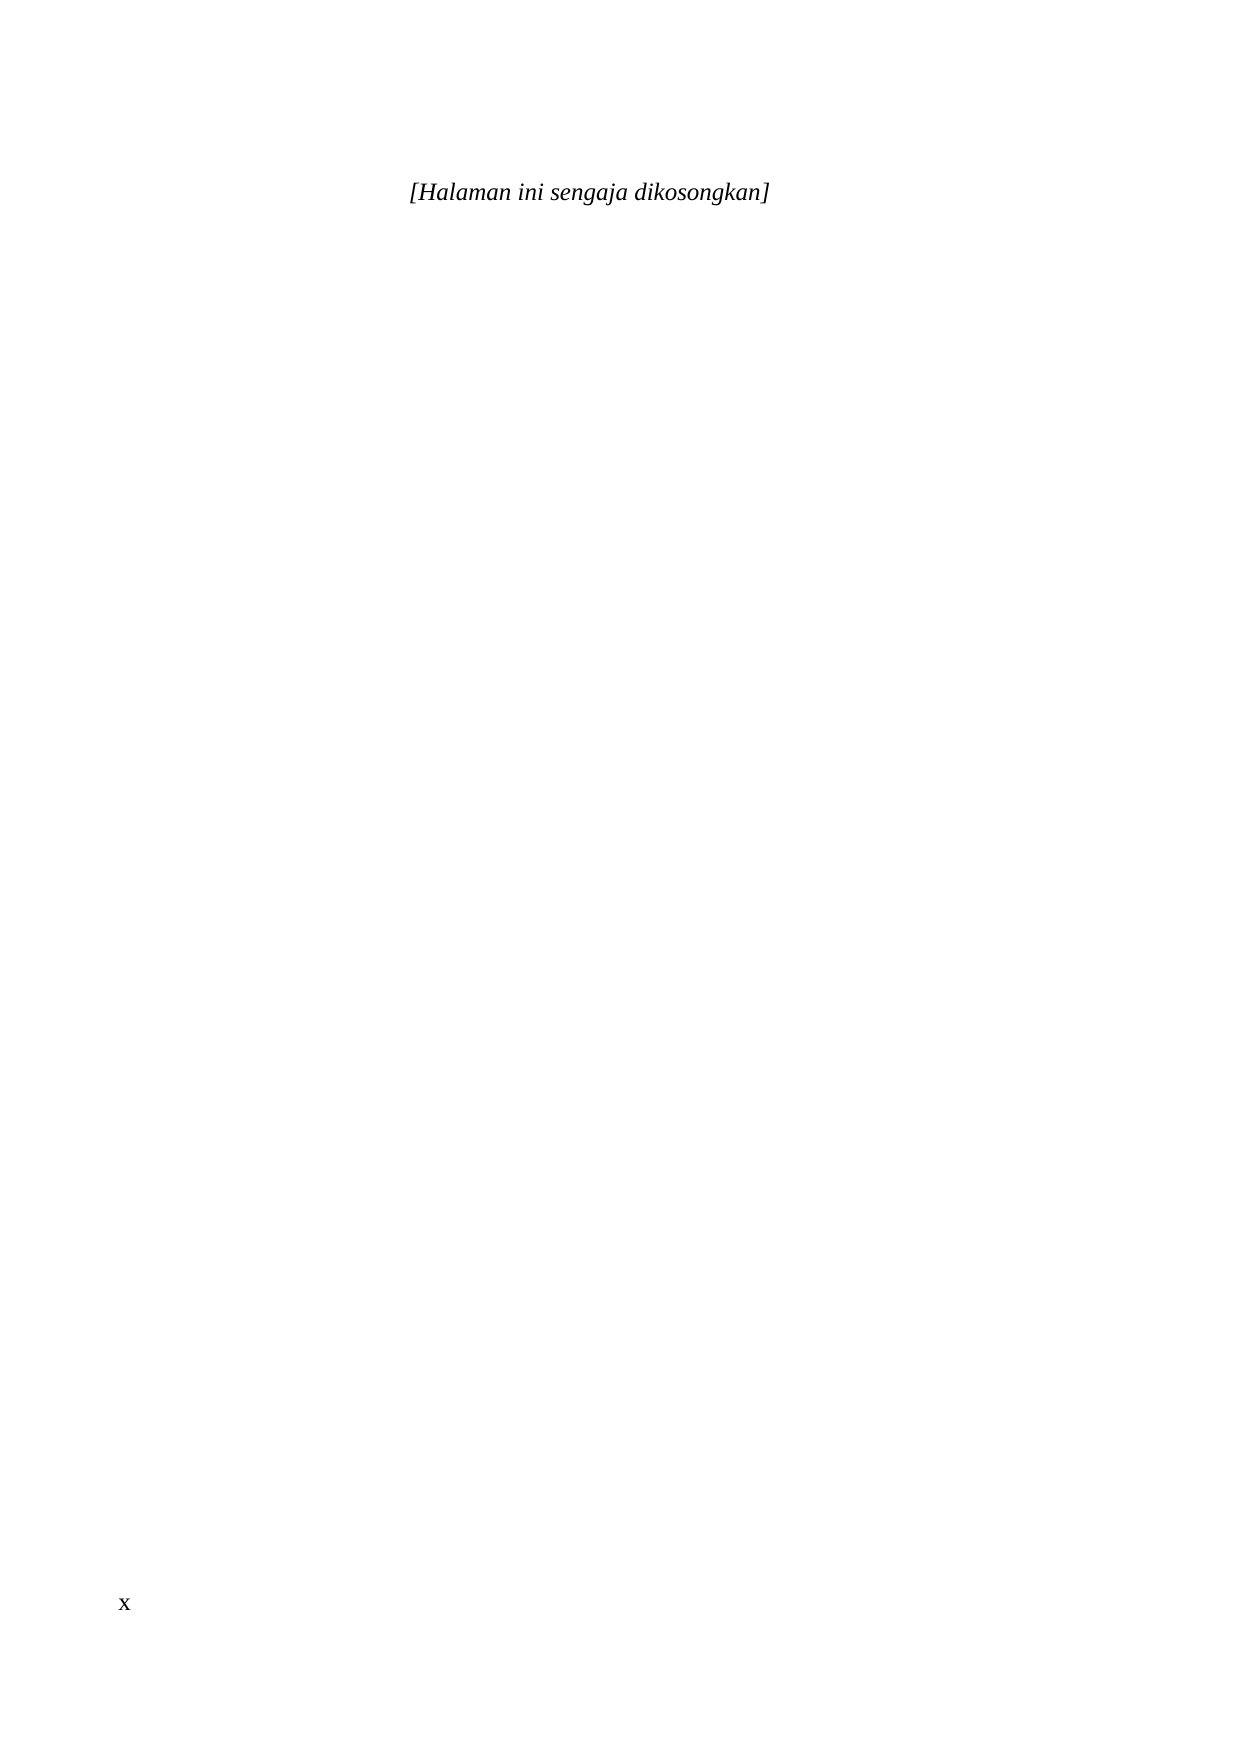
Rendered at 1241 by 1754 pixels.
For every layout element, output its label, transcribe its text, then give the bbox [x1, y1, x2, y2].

text [Halaman ini sengaja dikosongkan] [118, 177, 1063, 206]
